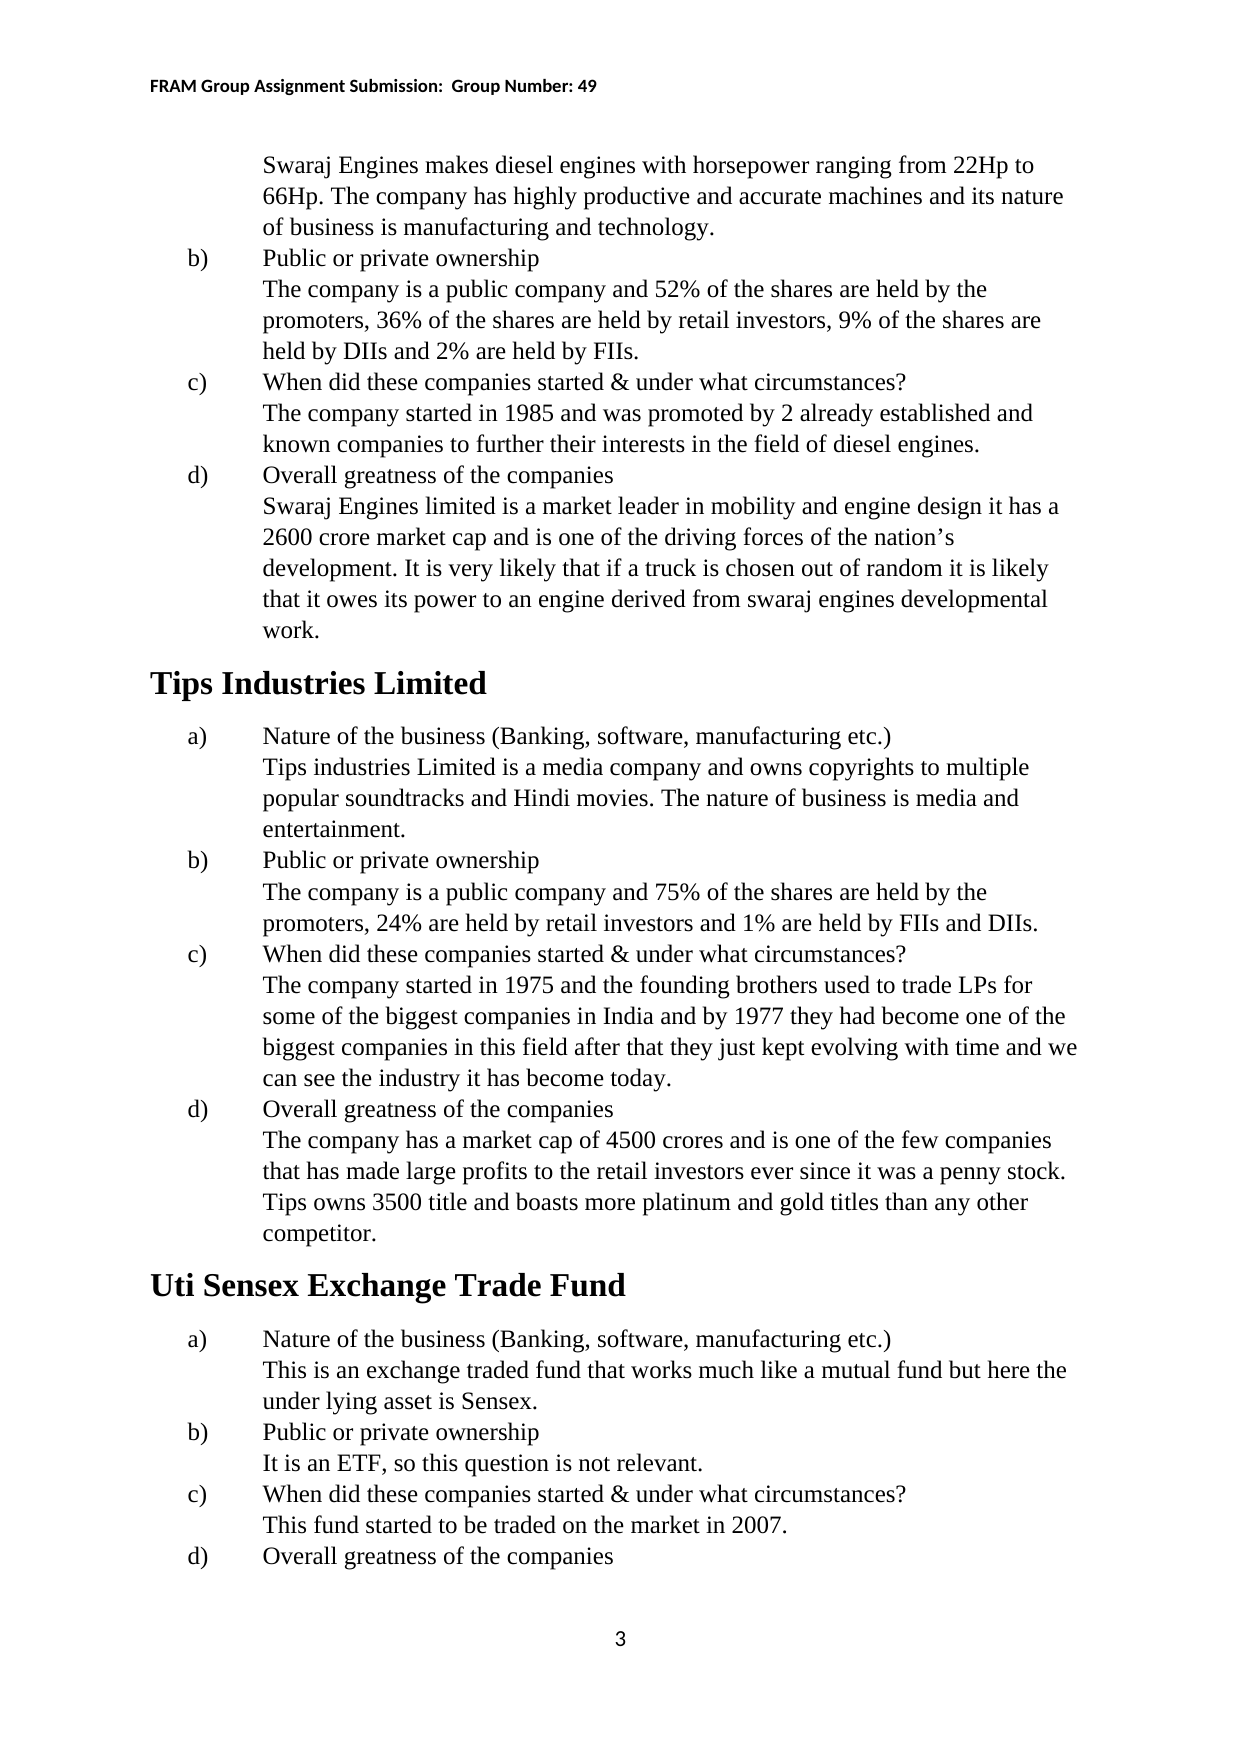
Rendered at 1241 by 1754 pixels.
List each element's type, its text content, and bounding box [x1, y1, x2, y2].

list When did these companies started & under what circumstances? [187, 367, 1090, 396]
list Nature of the business (Banking, software, manufacturing etc.) [187, 1324, 1090, 1352]
text The company has a market cap of 4500 crores and is one of the few companies that has made large profits to the retail investors ever since it was a penny stock. Tips owns 3500 title and boasts more platinum and gold titles than any other competitor. [262, 1125, 1090, 1247]
list Overall greatness of the companies [187, 1094, 1090, 1123]
text Swaraj Engines limited is a market leader in mobility and engine design it has a 2600 crore market cap and is one of the driving forces of the nation’s development. It is very likely that if a truck is chosen out of random it is likely that it owes its power to an engine derived from swaraj engines developmental work. [262, 491, 1090, 644]
text The company is a public company and 52% of the shares are held by the promoters, 36% of the shares are held by retail investors, 9% of the shares are held by DIIs and 2% are held by FIIs. [262, 274, 1090, 365]
text The company started in 1975 and the founding brothers used to trade LPs for some of the biggest companies in India and by 1977 they had become one of the biggest companies in this field after that they just kept evolving with time and we can see the industry it has become today. [262, 970, 1090, 1092]
list Overall greatness of the companies [187, 460, 1090, 489]
text Tips Industries Limited [150, 663, 1090, 702]
text This fund started to be traded on the market in 2007. [262, 1510, 1090, 1539]
text The company started in 1985 and was promoted by 2 already established and known companies to further their interests in the field of diesel engines. [262, 398, 1090, 458]
list Public or private ownership [187, 1417, 1090, 1446]
list Nature of the business (Banking, software, manufacturing etc.) [187, 721, 1090, 750]
list Overall greatness of the companies [187, 1541, 1090, 1570]
text The company is a public company and 75% of the shares are held by the promoters, 24% are held by retail investors and 1% are held by FIIs and DIIs. [262, 877, 1090, 936]
text This is an exchange traded fund that works much like a mutual fund but here the under lying asset is Sensex. [262, 1355, 1090, 1414]
text Uti Sensex Exchange Trade Fund [150, 1266, 1090, 1304]
list Public or private ownership [187, 846, 1090, 874]
text It is an ETF, so this question is not relevant. [262, 1448, 1090, 1477]
text Swaraj Engines makes diesel engines with horsepower ranging from 22Hp to 66Hp. The company has highly productive and accurate machines and its nature of business is manufacturing and technology. [262, 150, 1090, 241]
text Tips industries Limited is a media company and owns copyrights to multiple popular soundtracks and Hindi movies. The nature of business is media and entertainment. [262, 752, 1090, 843]
list Public or private ownership [187, 243, 1090, 272]
list When did these companies started & under what circumstances? [187, 939, 1090, 967]
list When did these companies started & under what circumstances? [187, 1479, 1090, 1508]
